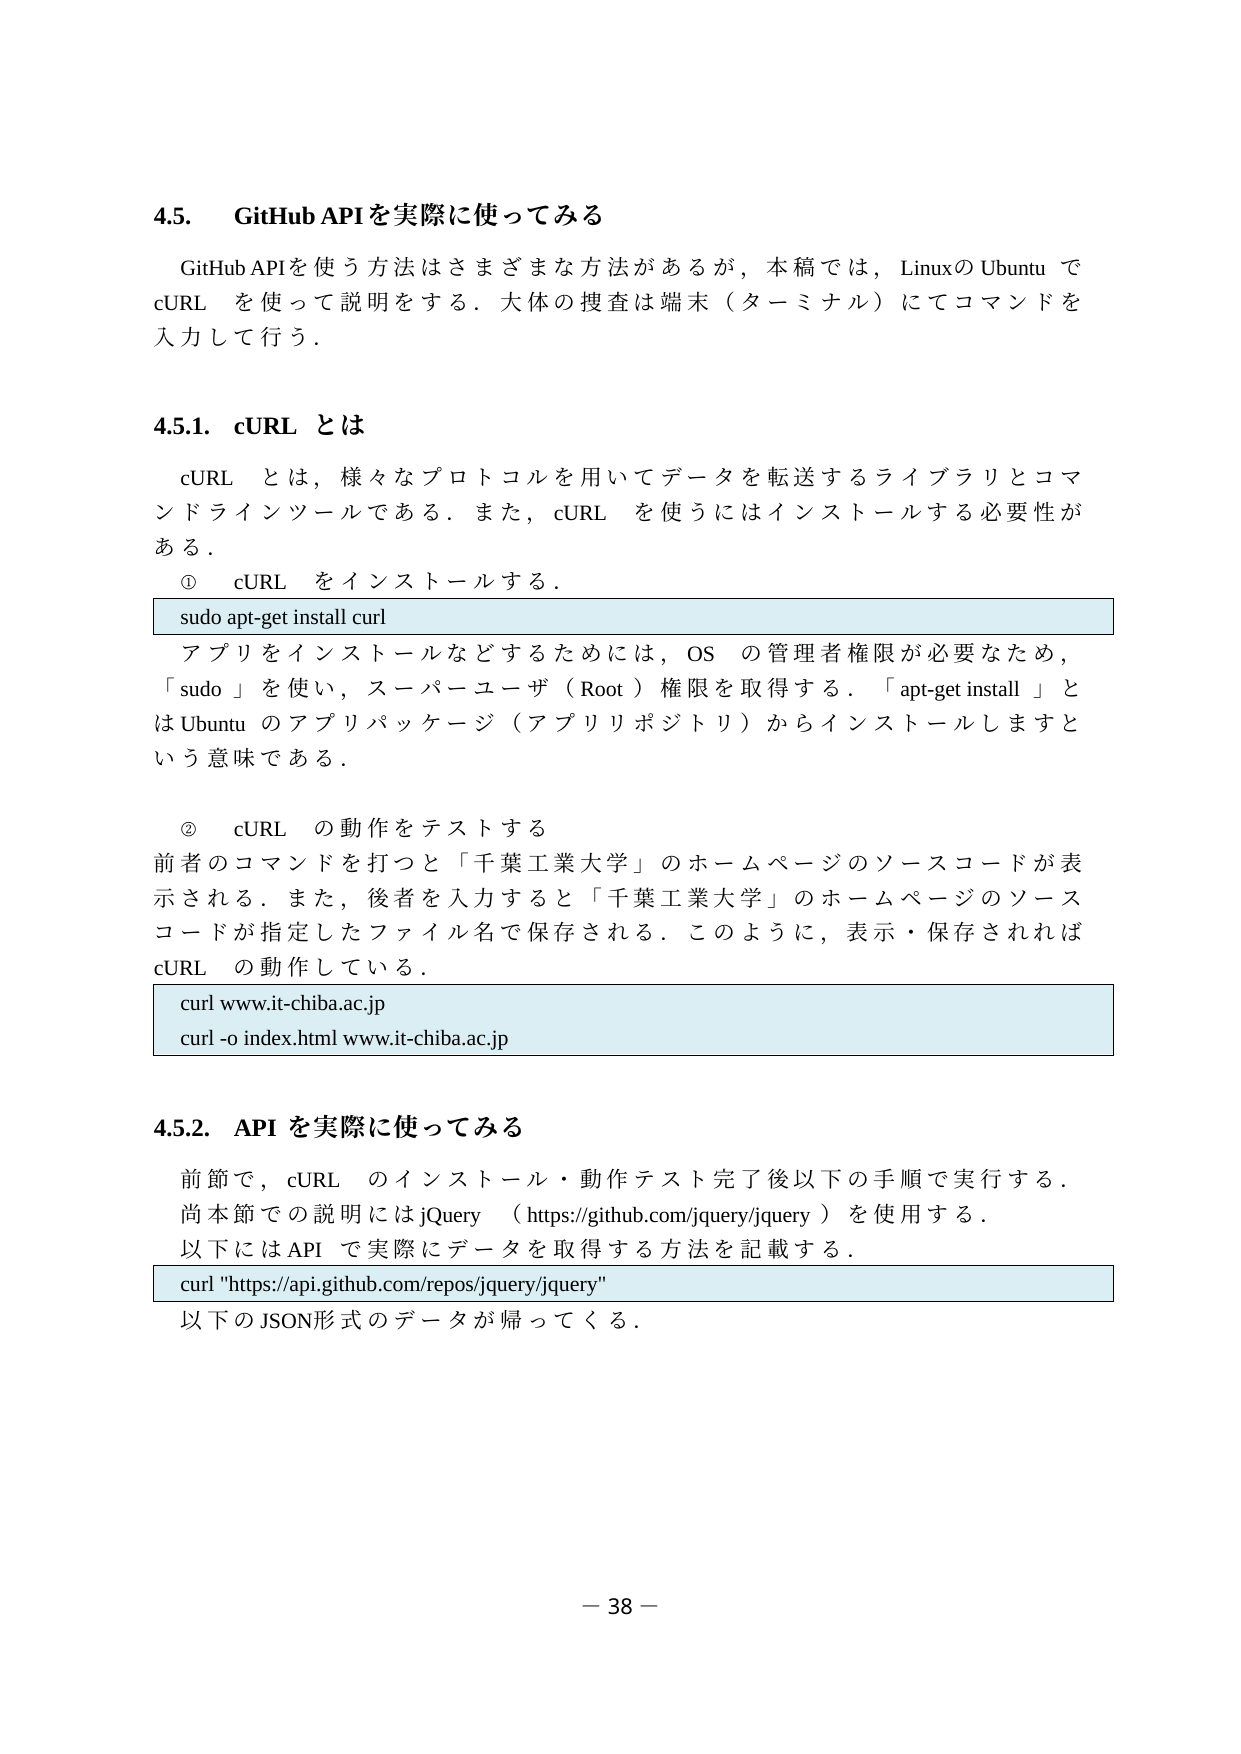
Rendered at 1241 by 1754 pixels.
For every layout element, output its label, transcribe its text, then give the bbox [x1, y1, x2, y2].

text 尚本節での説明にはjQuery（https://github.com/jquery/jquery）を使用する． [153, 1195, 1087, 1230]
list cURLの動作をテストする [177, 809, 1087, 844]
table_header curl "https://api.github.com/repos/jquery/jquery" [154, 1266, 1113, 1301]
text 前節で，cURLのインストール・動作テスト完了後以下の手順で実行する． [153, 1160, 1087, 1195]
text GitHub APIを使う方法はさまざまな方法があるが，本稿では，LinuxのUbuntuでcURLを使って説明をする．大体の捜査は端末（ターミナル）にてコマンドを入力して行う． [153, 249, 1087, 353]
text 以下のJSON形式のデータが帰ってくる． [153, 1302, 1087, 1337]
text 前者のコマンドを打つと「千葉工業大学」のホームページのソースコードが表示される．また，後者を入力すると「千葉工業大学」のホームページのソースコードが指定したファイル名で保存される．このように，表示・保存されればcURLの動作している． [153, 844, 1087, 984]
list APIを実際に使ってみる [153, 1091, 1087, 1160]
list GitHub APIを実際に使ってみる [153, 179, 1087, 249]
list cURLとは [153, 388, 1087, 458]
table_header curl www.it-chiba.ac.jp curl -o index.html www.it-chiba.ac.jp [154, 985, 1113, 1054]
text cURLとは，様々なプロトコルを用いてデータを転送するライブラリとコマンドラインツールである．また，cURLを使うにはインストールする必要性がある． [153, 458, 1087, 563]
text アプリをインストールなどするためには，OSの管理者権限が必要なため，「sudo」を使い，スーパーユーザ（Root）権限を取得する．「apt-get install」とはUbuntuのアプリパッケージ（アプリリポジトリ）からインストールしますという意味である． [153, 635, 1087, 774]
text 以下にはAPIで実際にデータを取得する方法を記載する． [153, 1230, 1087, 1265]
list cURLをインストールする． [177, 563, 1087, 598]
table_header sudo apt-get install curl [154, 599, 1113, 634]
